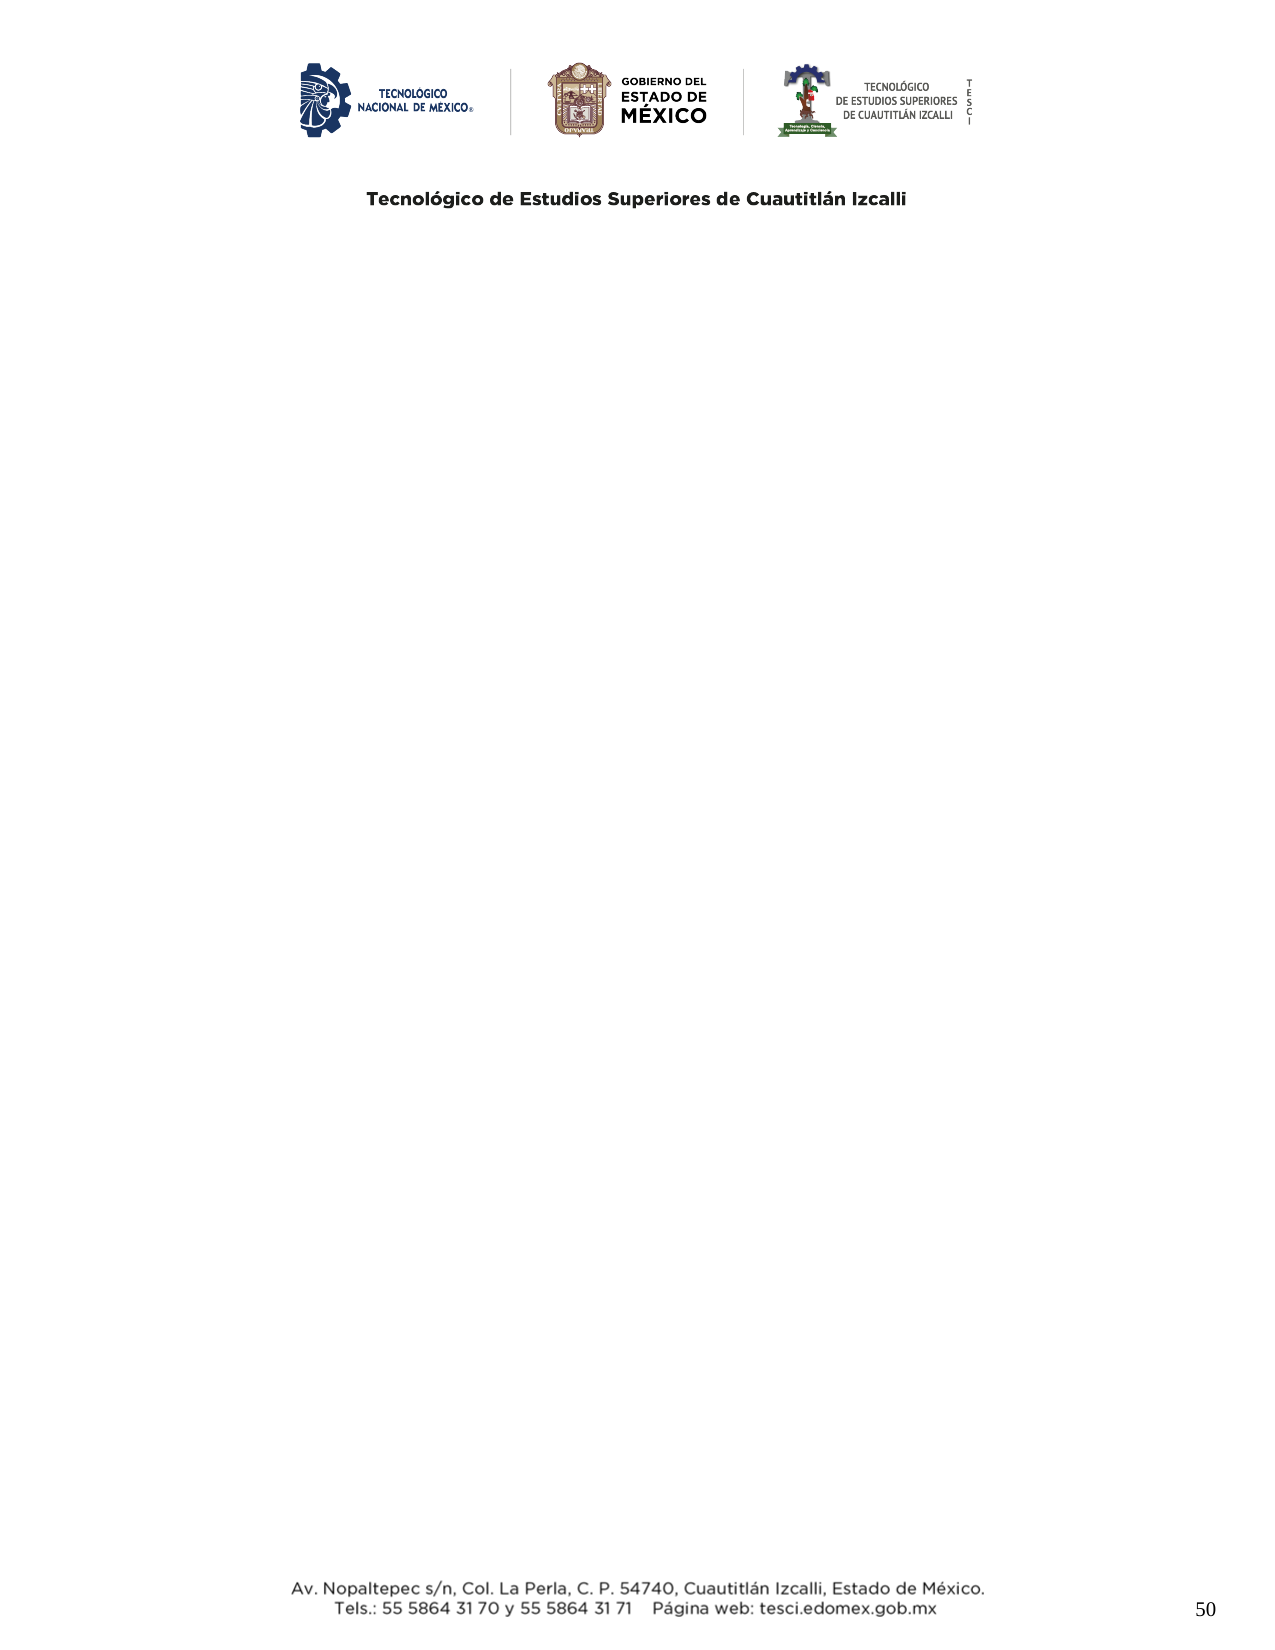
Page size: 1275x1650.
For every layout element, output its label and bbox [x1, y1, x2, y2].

picture [0, 29, 1275, 236]
picture [0, 1522, 1268, 1650]
